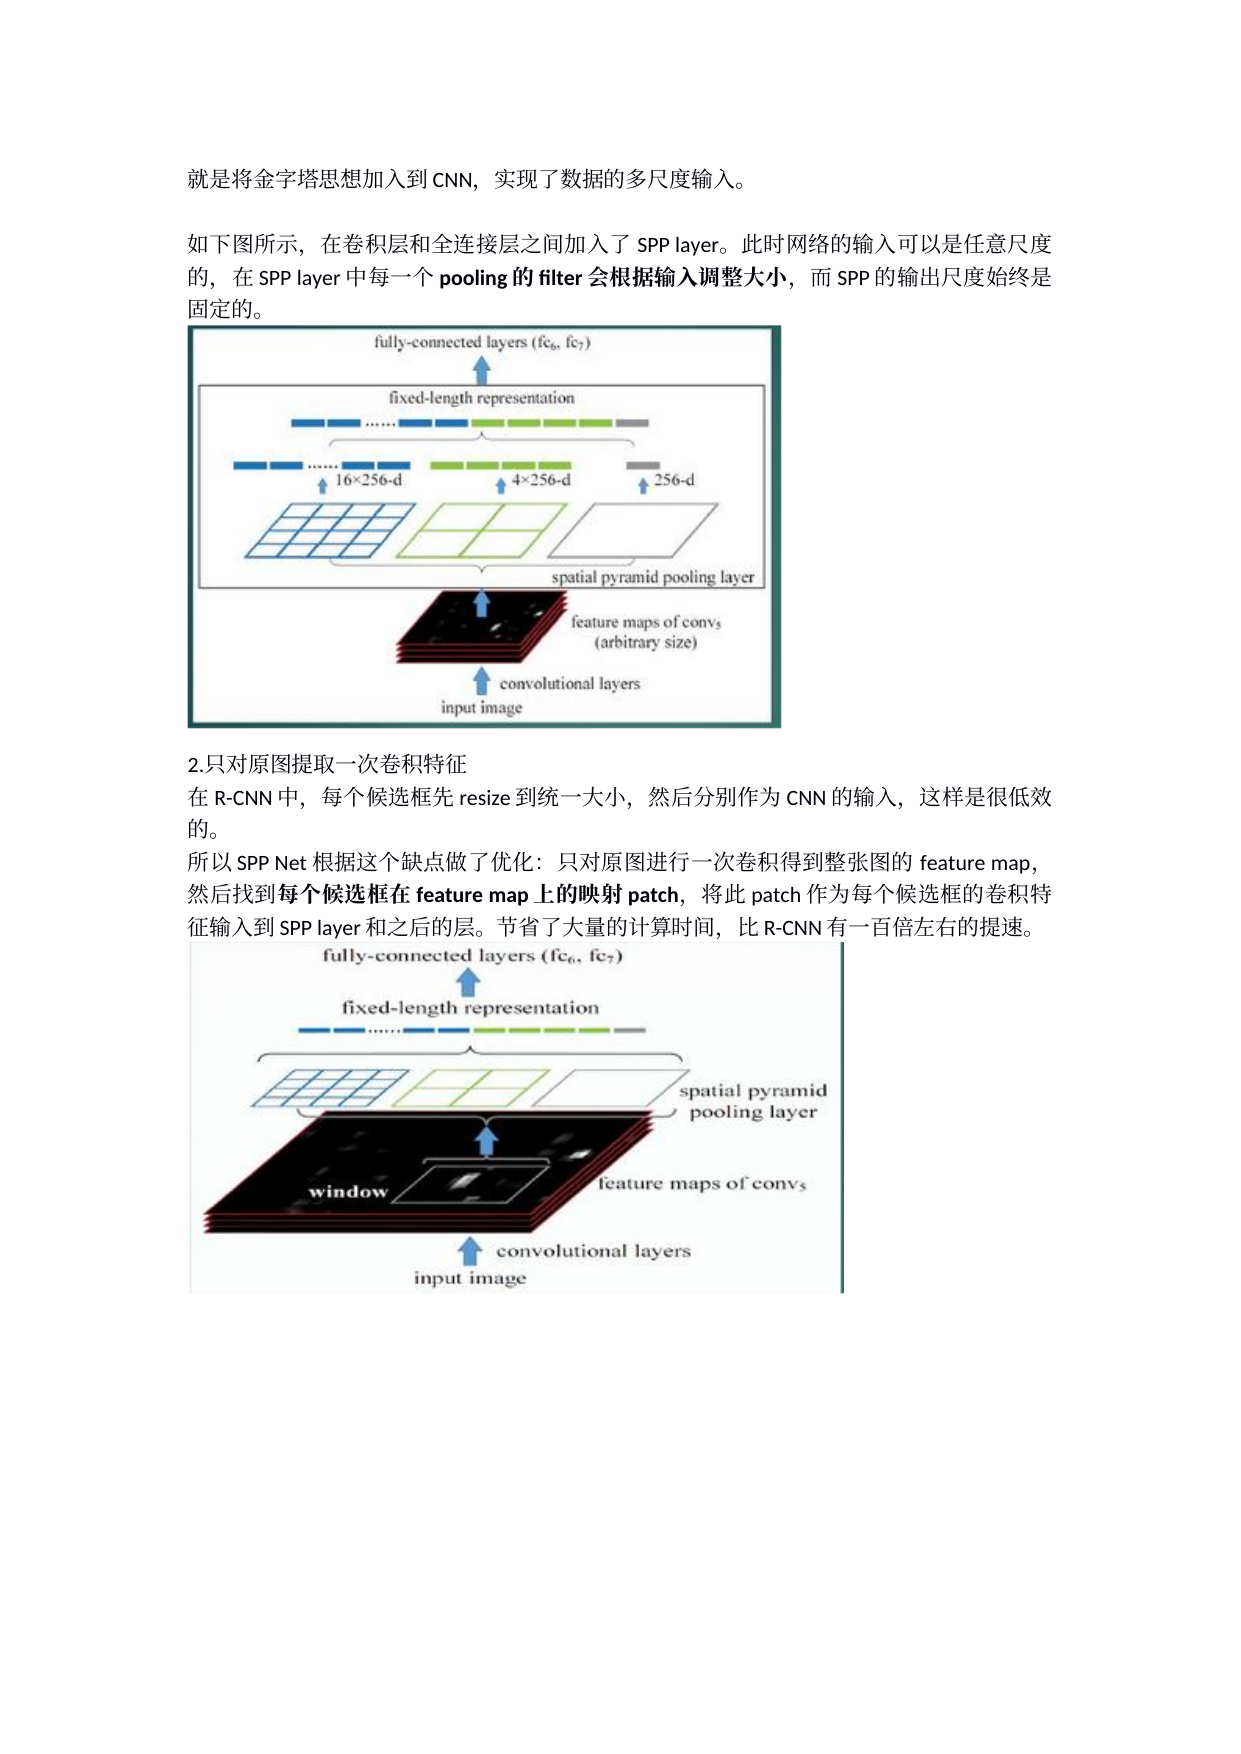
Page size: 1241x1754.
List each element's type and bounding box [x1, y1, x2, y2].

picture [187, 942, 844, 1306]
picture [187, 324, 783, 730]
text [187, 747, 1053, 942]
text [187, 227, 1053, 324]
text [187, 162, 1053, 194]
